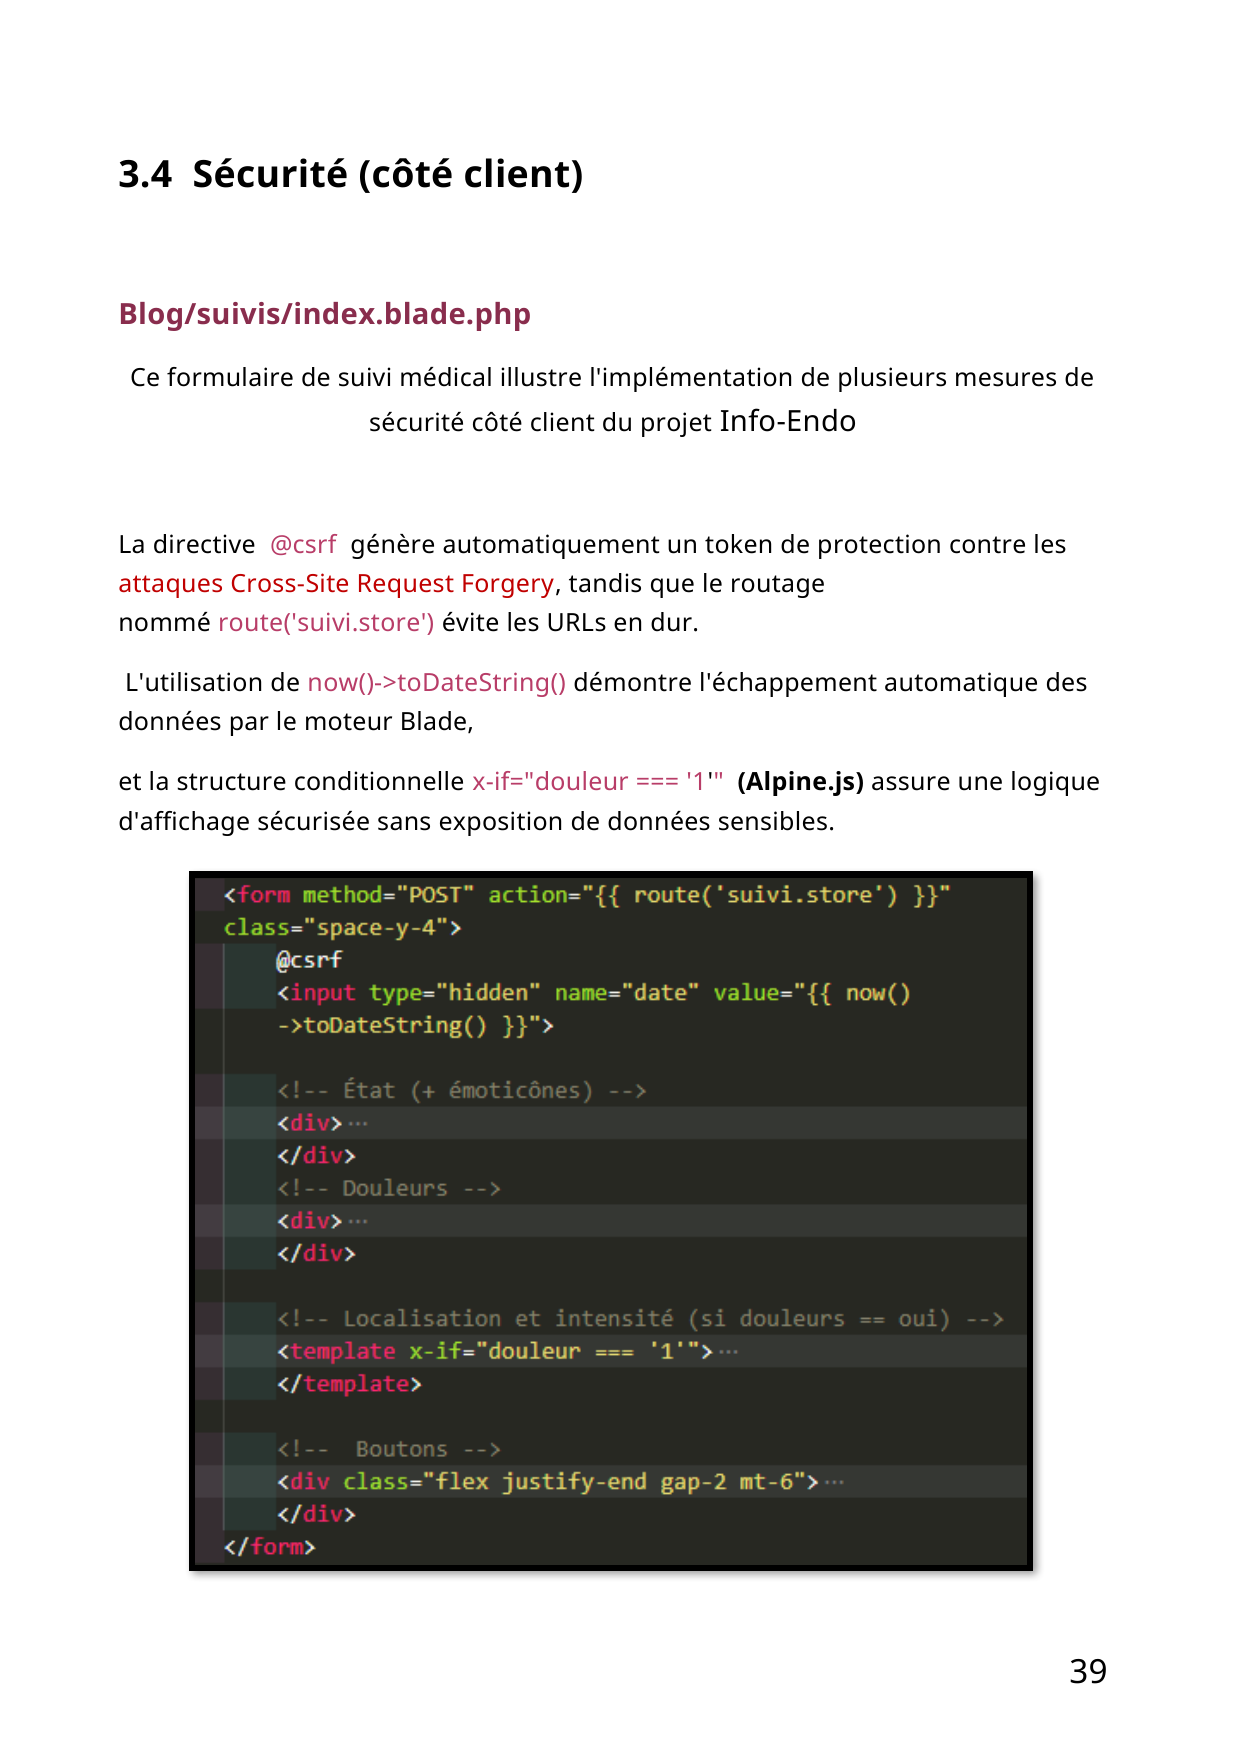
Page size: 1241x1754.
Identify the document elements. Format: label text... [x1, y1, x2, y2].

picture [195, 878, 1027, 1565]
text Ce formulaire de suivi médical illustre l'implémentation de plusieurs mesures de sécurité côté client du projet Info-Endo [118, 360, 1107, 440]
text Blog/suivis/index.blade.php [118, 293, 1107, 333]
text L'utilisation de now()->toDateString() démontre l'échappement automatique des données par le moteur Blade, [118, 665, 1107, 738]
text La directive @csrf génère automatiquement un token de protection contre les attaques Cross-Site Request Forgery, tandis que le routage nommé route('suivi.store') évite les URLs en dur. [118, 526, 1107, 639]
text 3.4 Sécurité (côté client) [118, 148, 1107, 199]
text et la structure conditionnelle x-if="douleur === '1'" (Alpine.js) assure une logique d'affichage sécurisée sans exposition de données sensibles. [118, 764, 1107, 837]
